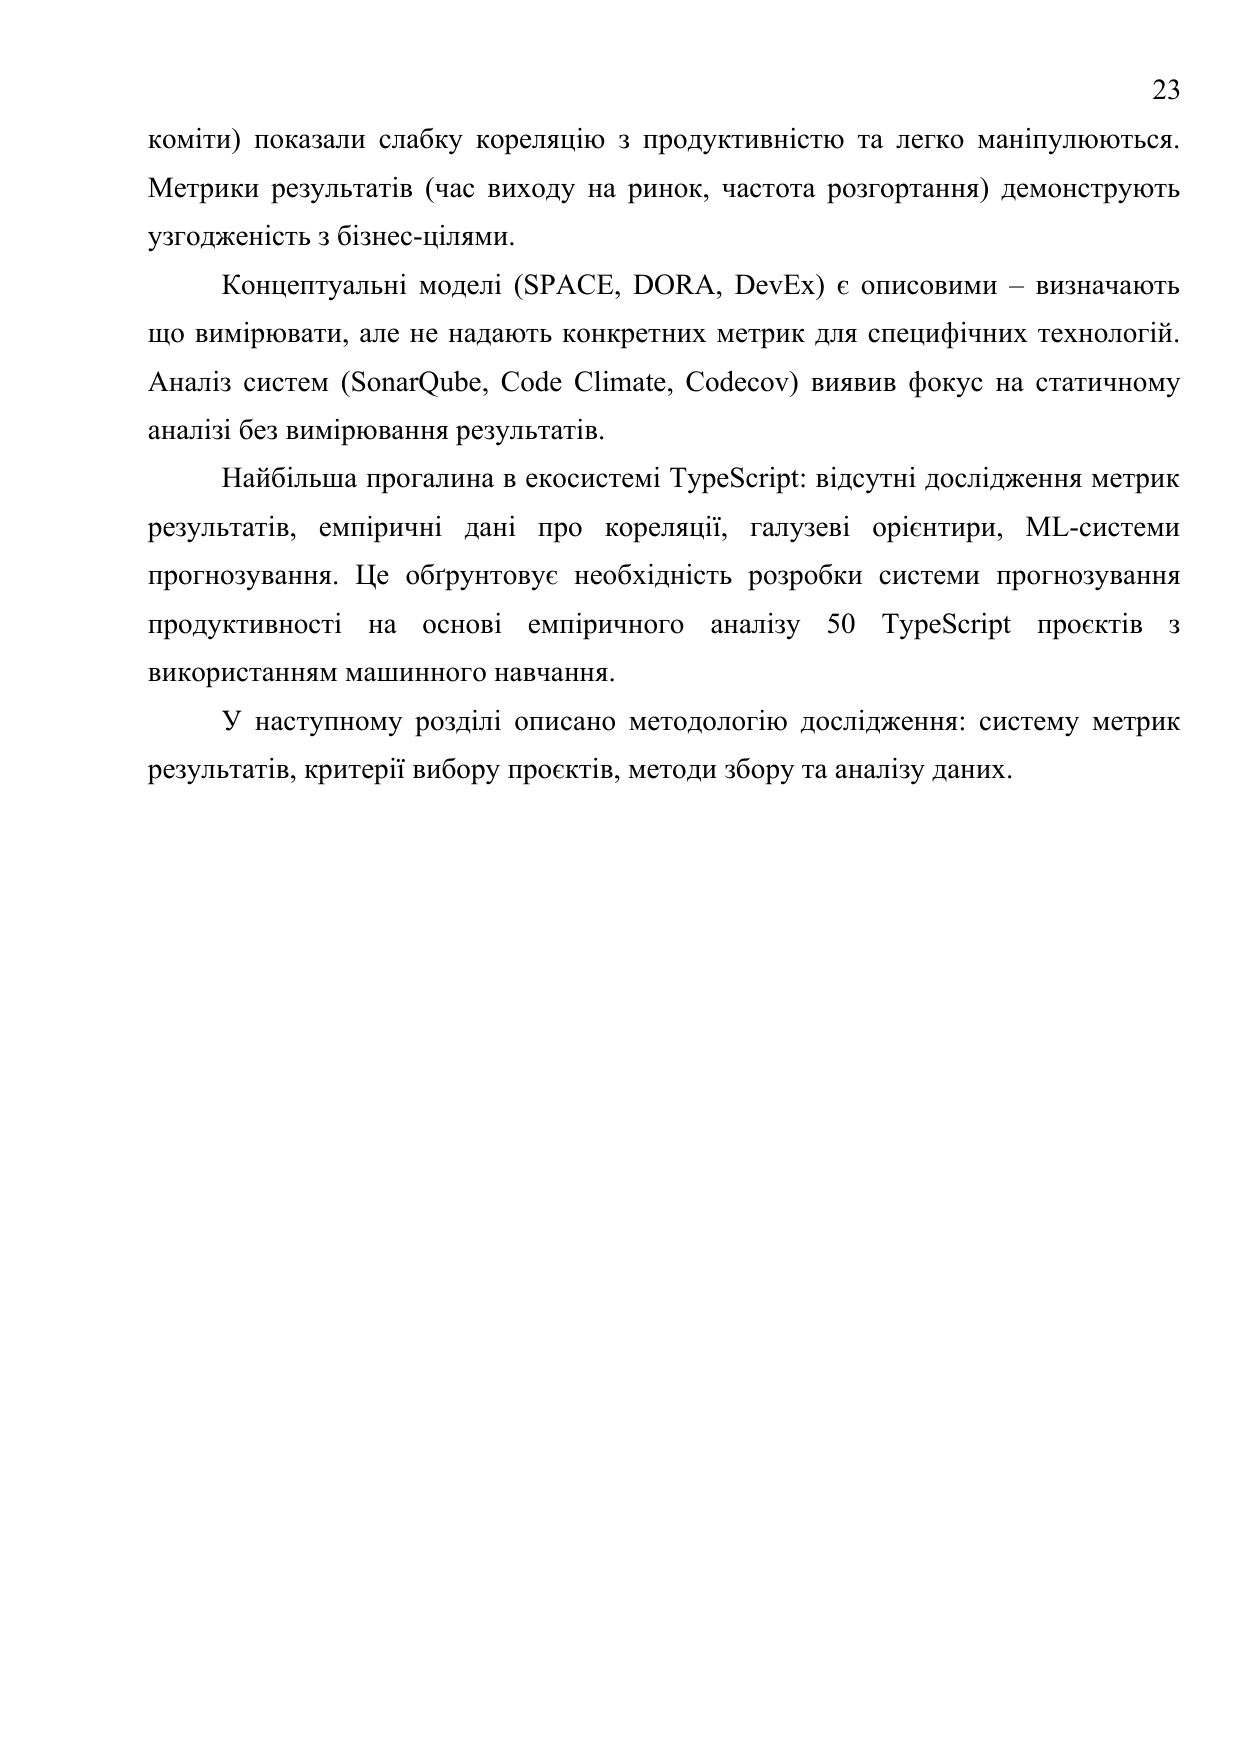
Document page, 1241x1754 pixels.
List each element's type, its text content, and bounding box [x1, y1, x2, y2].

text Концептуальні моделі (SPACE, DORA, DevEx) є описовими – визначають що вимірювати, але не надають конкретних метрик для специфічних технологій. Аналіз систем (SonarQube, Code Climate, Codecov) виявив фокус на статичному аналізі без вимірювання результатів. [148, 268, 1181, 446]
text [148, 123, 1181, 252]
text У наступному розділі описано методологію дослідження: систему метрик результатів, критерії вибору проєктів, методи збору та аналізу даних. [148, 704, 1181, 785]
text Найбільша прогалина в екосистемі TypeScript: відсутні дослідження метрик результатів, емпіричні дані про кореляції, галузеві орієнтири, ML-системи прогнозування. Це обґрунтовує необхідність розробки системи прогнозування продуктивності на основі емпіричного аналізу 50 TypeScript проєктів з використанням машинного навчання. [148, 462, 1181, 688]
